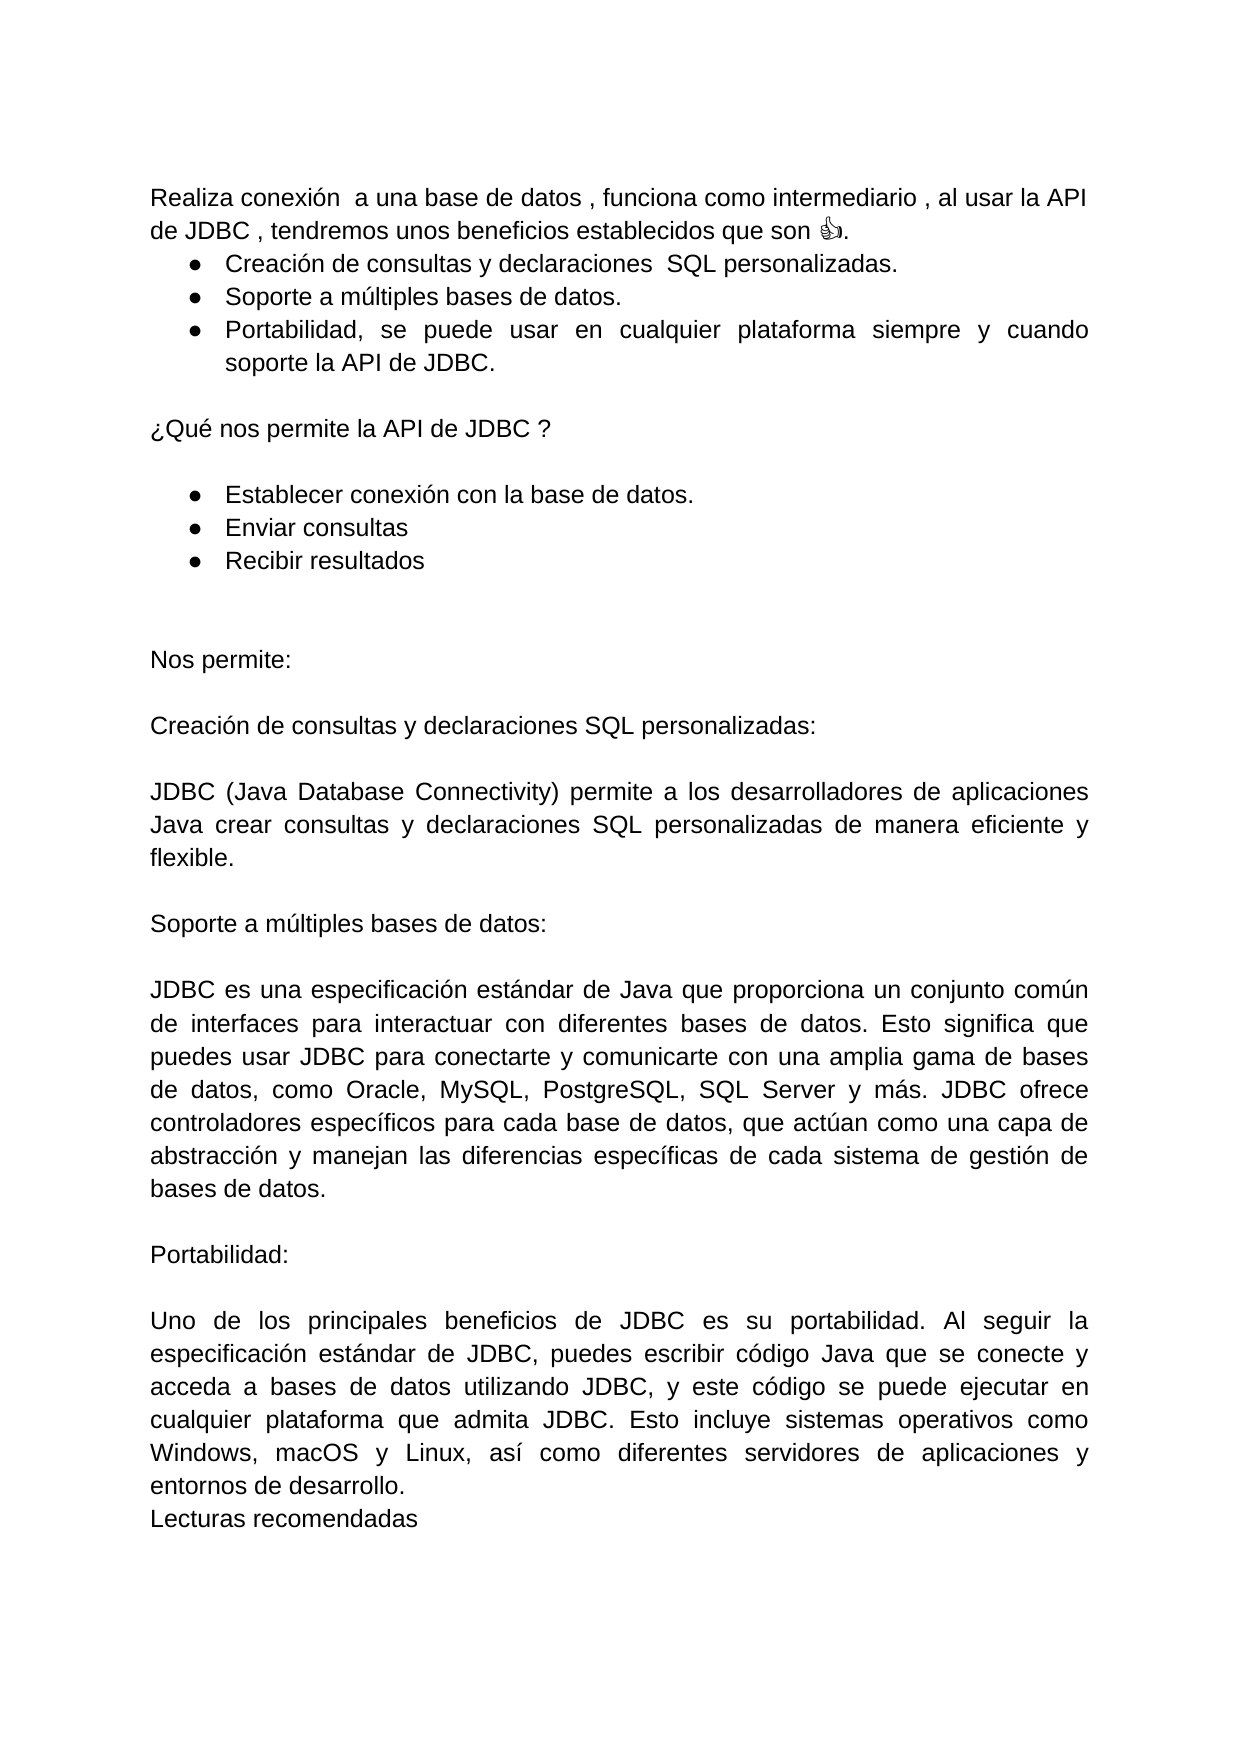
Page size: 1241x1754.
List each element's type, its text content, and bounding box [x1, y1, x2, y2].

text Lecturas recomendadas [150, 1504, 1090, 1533]
text Portabilidad: [150, 1240, 1090, 1268]
text Nos permite: [150, 645, 1090, 674]
list Portabilidad, se puede usar en cualquier plataforma siempre y cuando soporte la API de JDBC. [187, 315, 1090, 377]
text Realiza conexión a una base de datos , funciona como intermediario , al usar la API de JDBC , tendremos unos beneficios establecidos que son 👍. [150, 183, 1090, 245]
list Enviar consultas [187, 513, 1090, 542]
list Creación de consultas y declaraciones SQL personalizadas. [187, 249, 1090, 278]
text JDBC (Java Database Connectivity) permite a los desarrolladores de aplicaciones Java crear consultas y declaraciones SQL personalizadas de manera eficiente y flexible. [150, 777, 1090, 872]
text Soporte a múltiples bases de datos: [150, 909, 1090, 938]
text ¿Qué nos permite la API de JDBC ? [150, 414, 1090, 443]
text JDBC es una especificación estándar de Java que proporciona un conjunto común de interfaces para interactuar con diferentes bases de datos. Esto significa que puedes usar JDBC para conectarte y comunicarte con una amplia gama de bases de datos, como Oracle, MySQL, PostgreSQL, SQL Server y más. JDBC ofrece controladores específicos para cada base de datos, que actúan como una capa de abstracción y manejan las diferencias específicas de cada sistema de gestión de bases de datos. [150, 976, 1090, 1202]
list Soporte a múltiples bases de datos. [187, 282, 1090, 311]
text Uno de los principales beneficios de JDBC es su portabilidad. Al seguir la especificación estándar de JDBC, puedes escribir código Java que se conecte y acceda a bases de datos utilizando JDBC, y este código se puede ejecutar en cualquier plataforma que admita JDBC. Esto incluye sistemas operativos como Windows, macOS y Linux, así como diferentes servidores de aplicaciones y entornos de desarrollo. [150, 1306, 1090, 1499]
list Establecer conexión con la base de datos. [187, 480, 1090, 509]
text Creación de consultas y declaraciones SQL personalizadas: [150, 711, 1090, 740]
list Recibir resultados [187, 546, 1090, 575]
